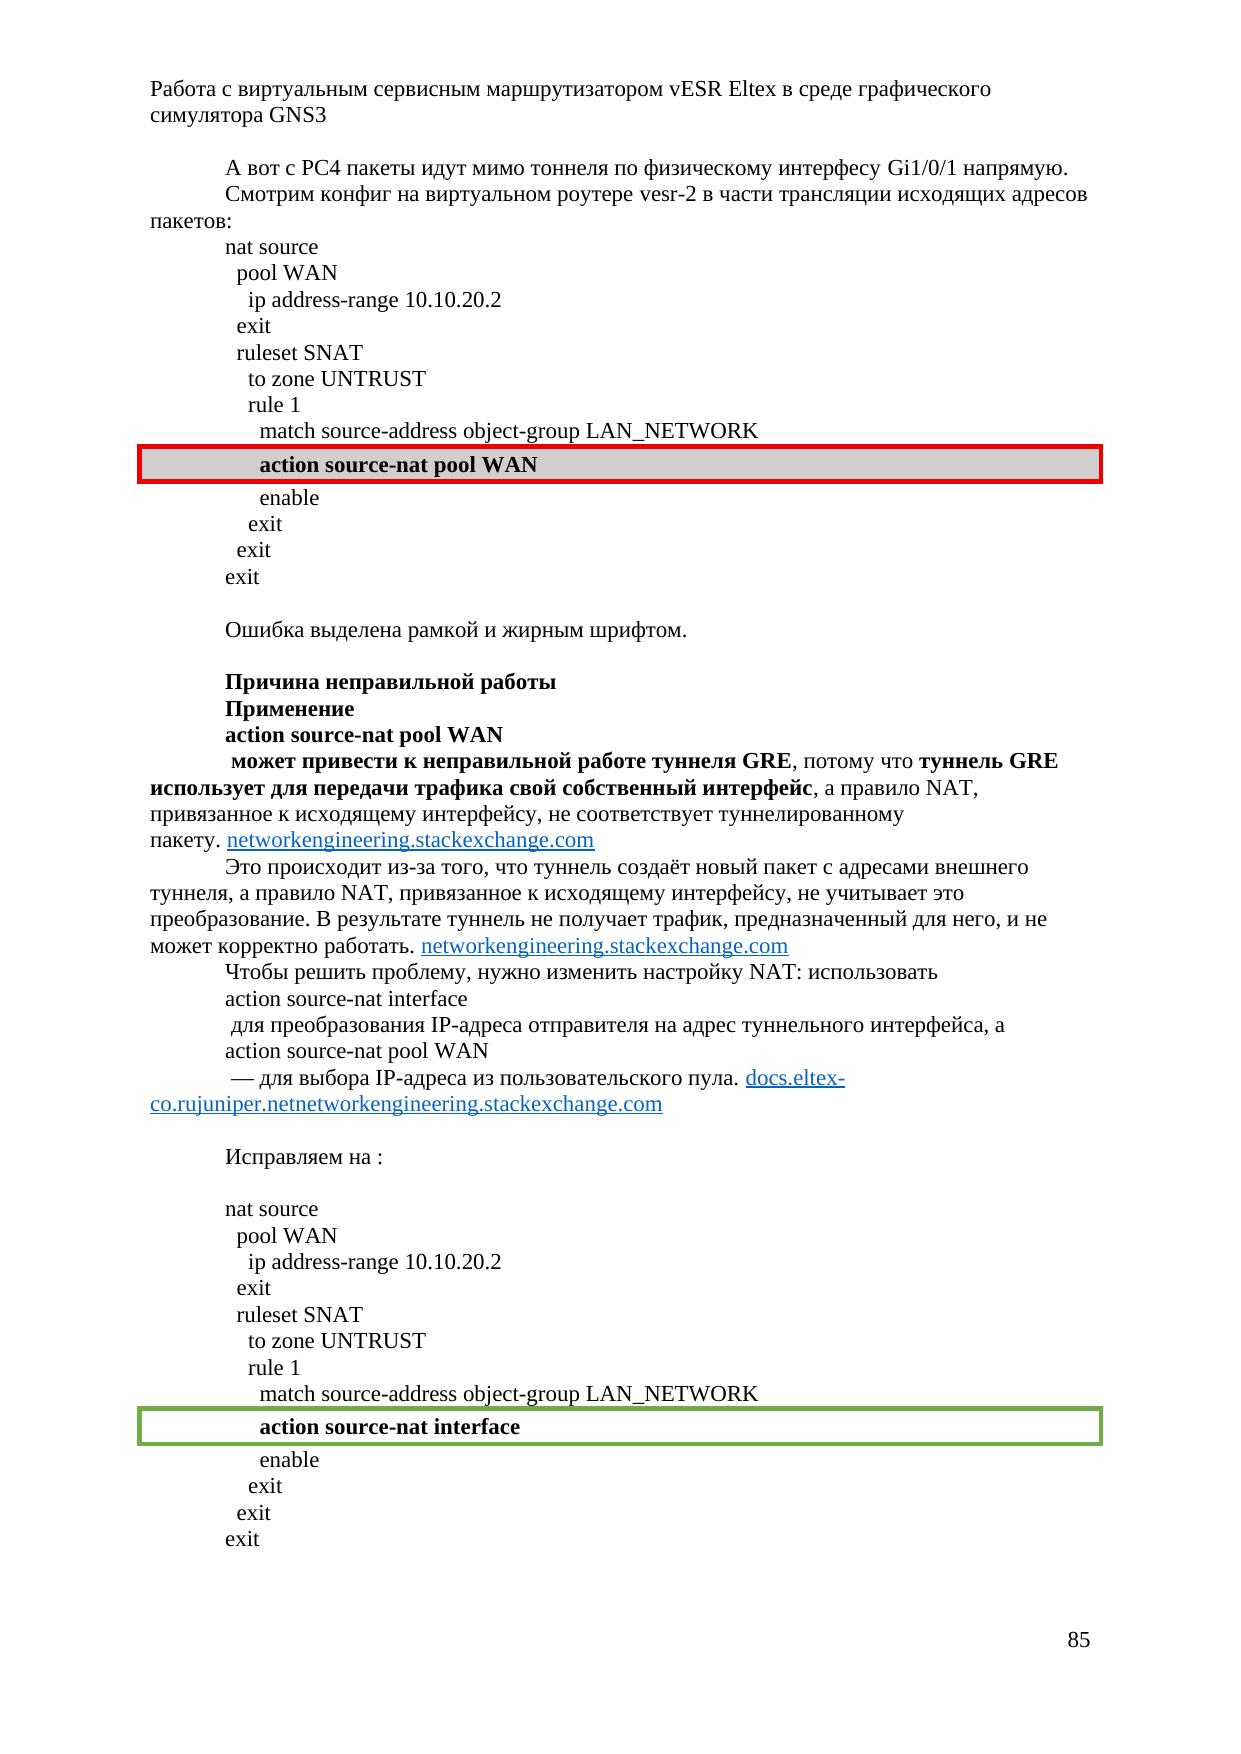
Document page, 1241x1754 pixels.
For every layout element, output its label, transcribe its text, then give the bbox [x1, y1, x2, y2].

text match source-address object-group LAN_NETWORK [150, 418, 1090, 444]
text rule 1 [150, 1353, 1090, 1380]
text to zone UNTRUST [150, 365, 1090, 391]
text action source-nat pool WAN [150, 721, 1090, 747]
text to zone UNTRUST [150, 1327, 1090, 1353]
text rule 1 [150, 391, 1090, 418]
text pool WAN [150, 259, 1090, 286]
text Применение [150, 695, 1090, 721]
text match source-address object-group LAN_NETWORK [150, 1380, 1090, 1406]
text Ошибка выделена рамкой и жирным шрифтом. [150, 616, 1090, 642]
text ruleset SNAT [150, 1301, 1090, 1327]
text action source-nat pool WAN [150, 1037, 1090, 1064]
text nat source [150, 1195, 1090, 1222]
text exit [150, 537, 1090, 563]
text — для выбора IP-адреса из пользовательского пула. docs.eltex-co.rujuniper.netnetworkengineering.stackexchange.com [150, 1064, 1090, 1116]
text exit [150, 1499, 1090, 1525]
text enable [150, 484, 1090, 510]
text может привести к неправильной работе туннеля GRE, потому что туннель GRE использует для передачи трафика свой собственный интерфейс, а правило NAT, привязанное к исходящему интерфейсу, не соответствует туннелированному пакету. networkengineering.stackexchange.com [150, 747, 1090, 853]
text nat source [150, 233, 1090, 259]
text action source-nat interface [150, 984, 1090, 1011]
text Чтобы решить проблему, нужно изменить настройку NAT: использовать [150, 958, 1090, 984]
text Исправляем на : [150, 1143, 1090, 1169]
text Смотрим конфиг на виртуальном роутере vesr-2 в части трансляции исходящих адресов пакетов: [150, 180, 1090, 233]
text exit [150, 563, 1090, 589]
text ruleset SNAT [150, 338, 1090, 365]
text Причина неправильной работы [150, 668, 1090, 695]
text exit [150, 1525, 1090, 1552]
text ip address-range 10.10.20.2 [150, 286, 1090, 312]
text exit [150, 1274, 1090, 1301]
text enable [150, 1446, 1090, 1472]
text action source-nat interface [142, 1411, 1099, 1442]
text exit [150, 1472, 1090, 1499]
text exit [150, 312, 1090, 338]
text А вот с РС4 пакеты идут мимо тоннеля по физическому интерфесу Gi1/0/1 напрямую. [150, 154, 1090, 180]
text Это происходит из-за того, что туннель создаёт новый пакет с адресами внешнего туннеля, а правило NAT, привязанное к исходящему интерфейсу, не учитывает это преобразование. В результате туннель не получает трафик, предназначенный для него, и не может корректно работать. networkengineering.stackexchange.com [150, 853, 1090, 958]
text action source-nat pool WAN [142, 449, 1099, 479]
text ip address-range 10.10.20.2 [150, 1248, 1090, 1274]
text exit [150, 510, 1090, 537]
text для преобразования IP-адреса отправителя на адрес туннельного интерфейса, а [150, 1011, 1090, 1037]
text pool WAN [150, 1222, 1090, 1248]
